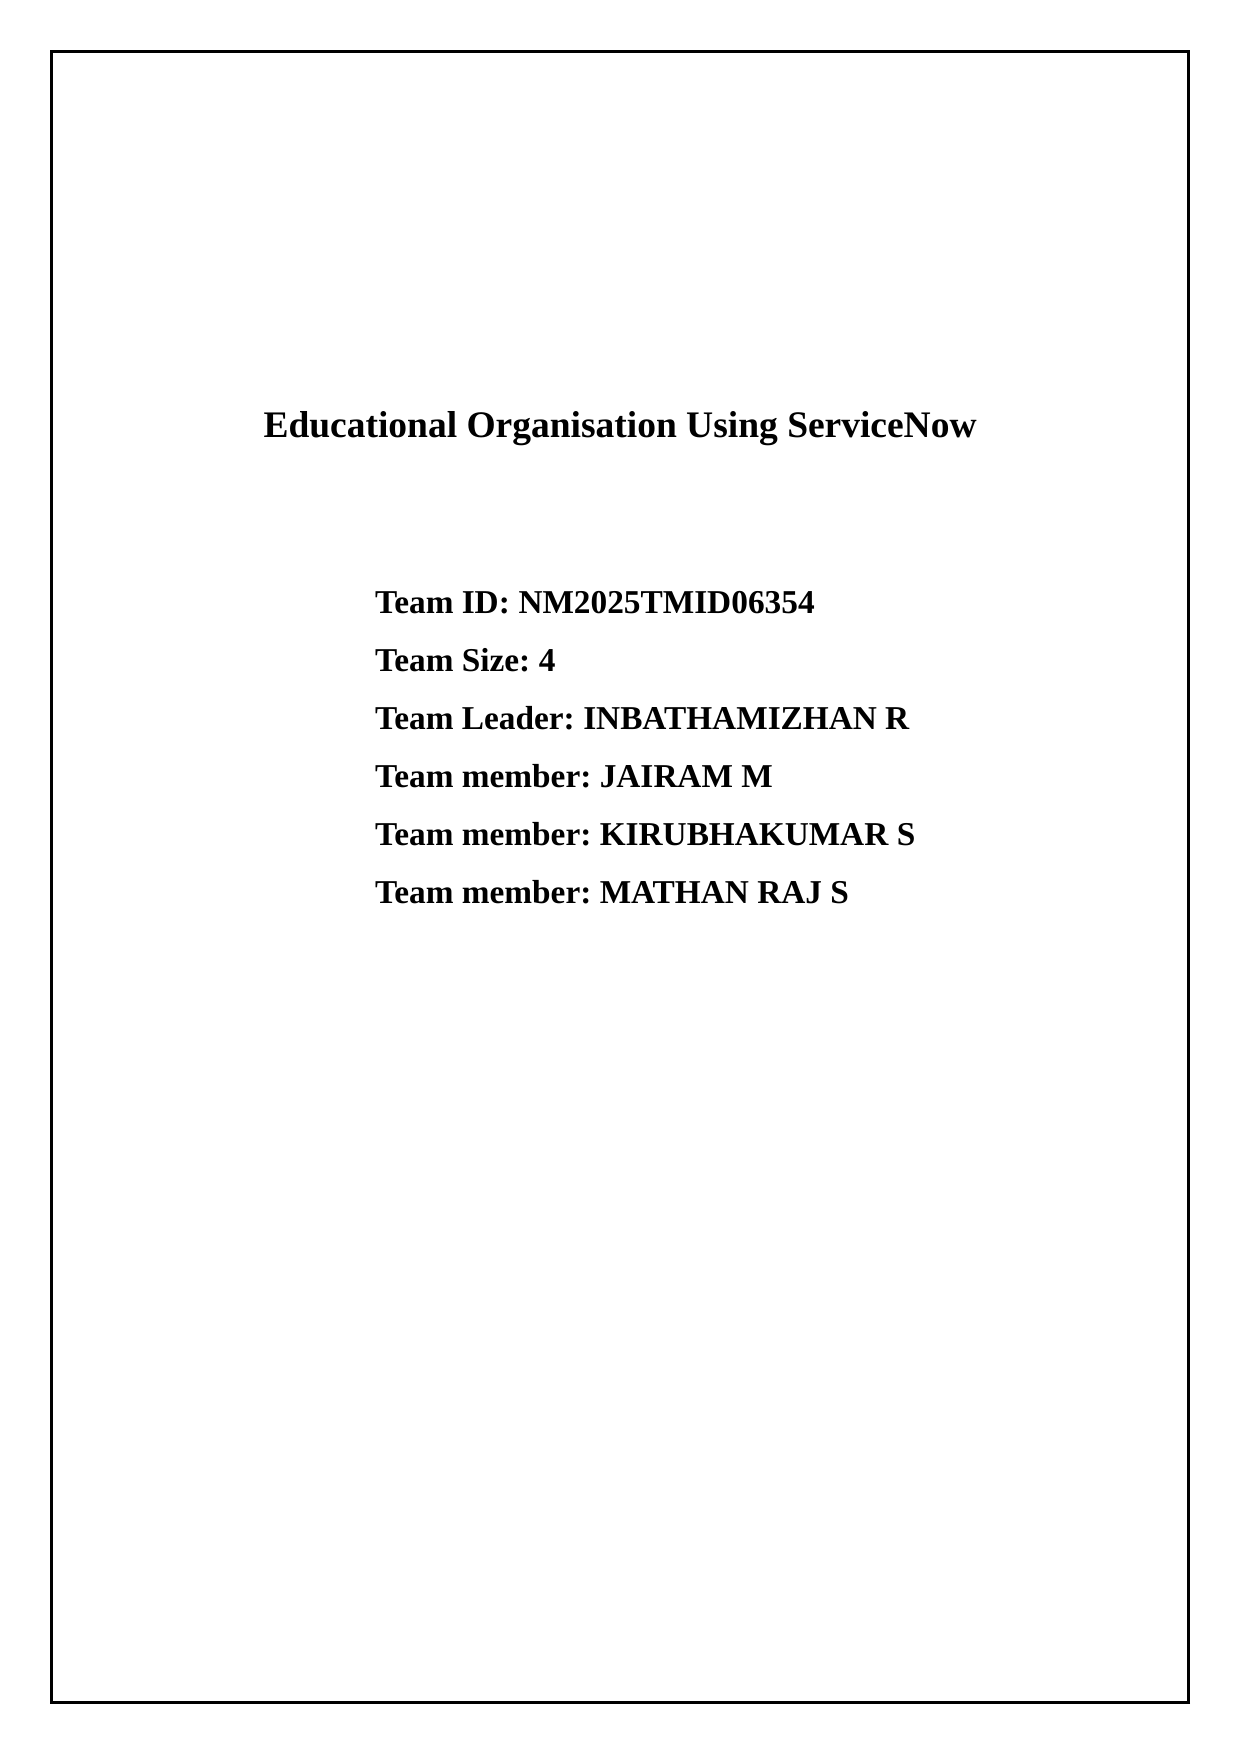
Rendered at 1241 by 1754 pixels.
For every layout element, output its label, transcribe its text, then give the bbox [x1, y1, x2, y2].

text Team member: KIRUBHAKUMAR S [375, 814, 1090, 853]
text Educational Organisation Using ServiceNow [150, 403, 1090, 446]
text Team member: MATHAN RAJ S [375, 872, 1090, 911]
text Team Size: 4 [375, 640, 1090, 678]
text Team ID: NM2025TMID06354 [375, 582, 1090, 621]
text Team Leader: INBATHAMIZHAN R [375, 698, 1090, 737]
text Team member: JAIRAM M [375, 756, 1090, 794]
